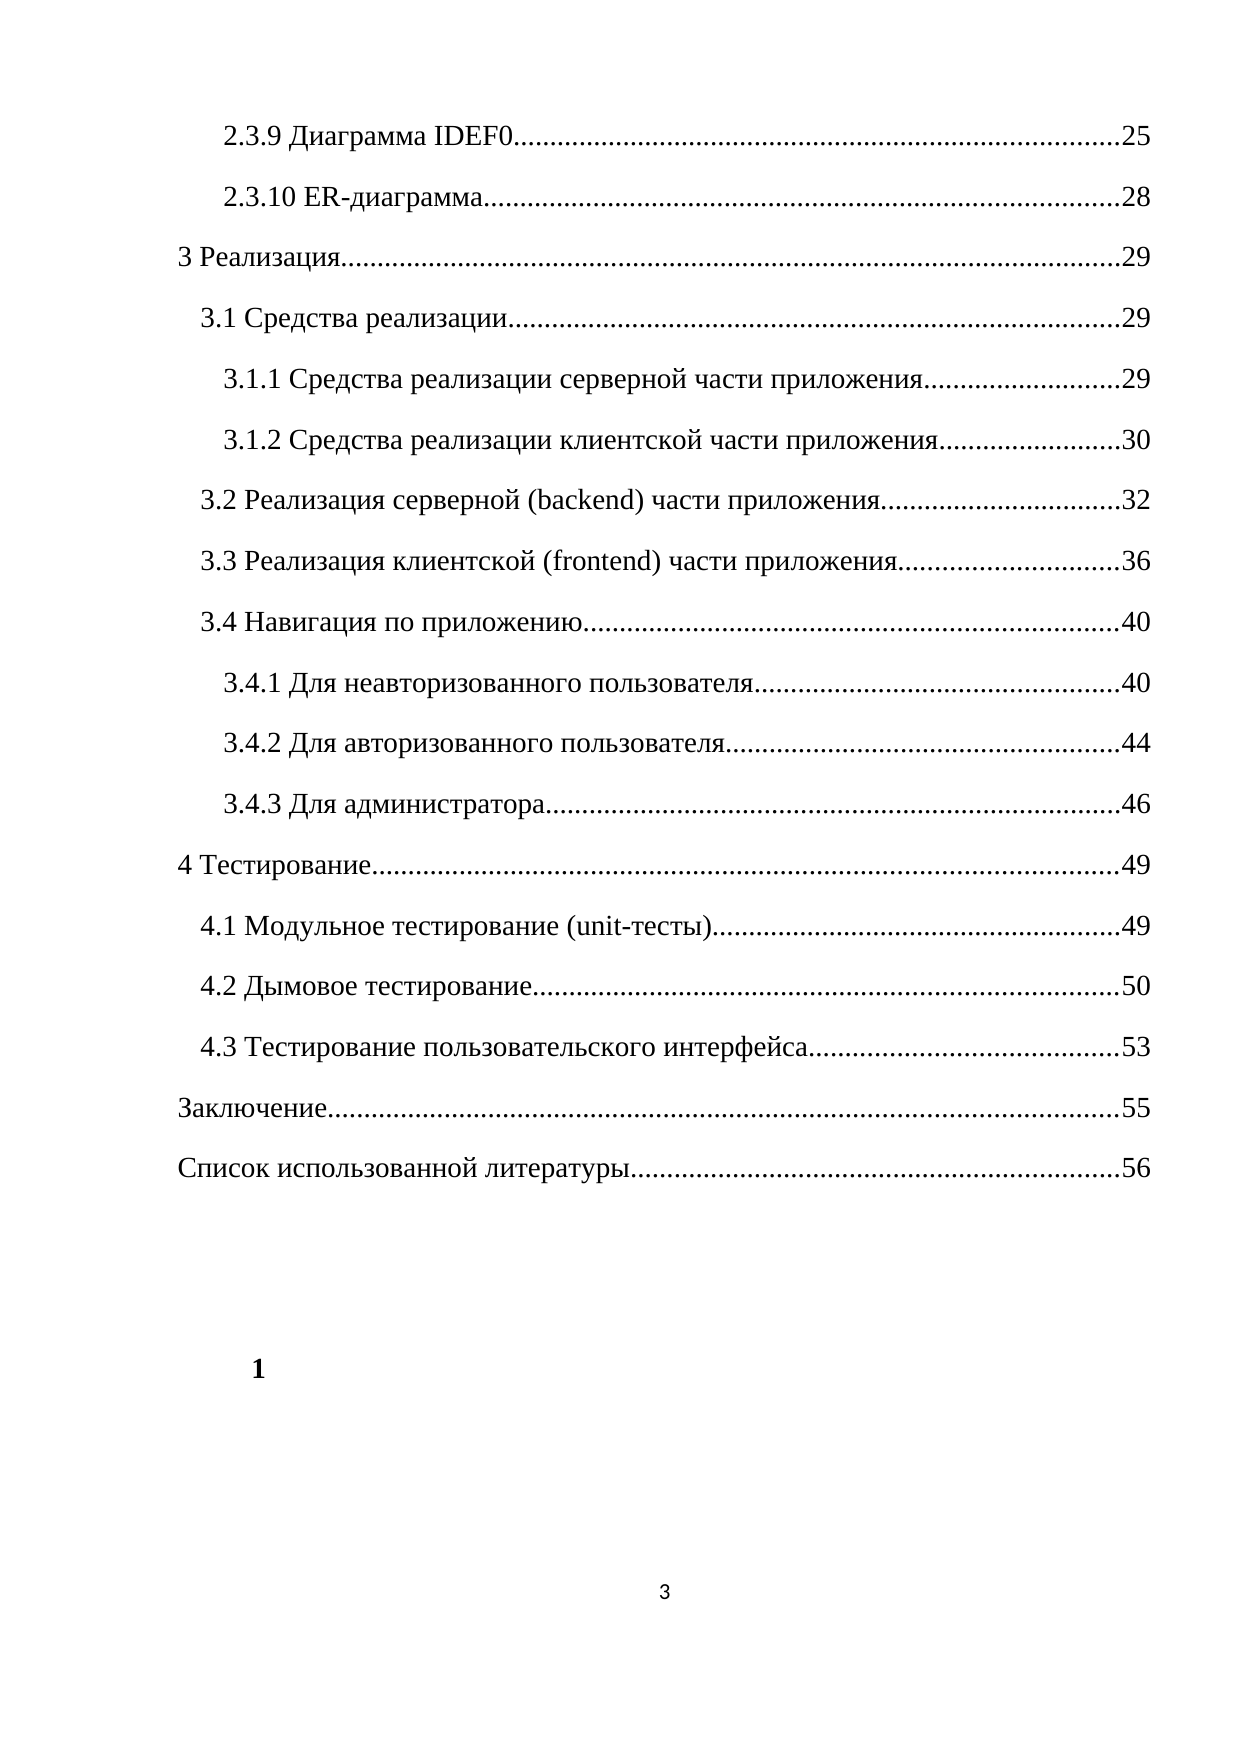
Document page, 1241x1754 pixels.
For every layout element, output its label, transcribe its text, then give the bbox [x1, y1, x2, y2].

text 3.4.3 Для администратора 46 [223, 786, 1152, 820]
text 4 Тестирование 49 [177, 847, 1152, 880]
text 3.1.2 Средства реализации клиентской части приложения 30 [223, 422, 1152, 455]
text 4.3 Тестирование пользовательского интерфейса 53 [200, 1029, 1152, 1063]
text 3.1 Средства реализации 29 [200, 300, 1152, 334]
text Заключение 55 [177, 1090, 1152, 1123]
text 4.1 Модульное тестирование (unit-тесты) 49 [200, 908, 1152, 941]
text 3.4.1 Для неавторизованного пользователя 40 [223, 665, 1152, 698]
text 3 Реализация 29 [177, 239, 1152, 273]
text 3.4 Навигация по приложению 40 [200, 604, 1152, 637]
text 3.1.1 Средства реализации серверной части приложения 29 [223, 361, 1152, 394]
text 2.3.10 ER-диаграмма 28 [223, 179, 1152, 212]
text Список использованной литературы 56 [177, 1151, 1152, 1184]
text 3.3 Реализация клиентской (frontend) части приложения 36 [200, 543, 1152, 577]
text 3.4.2 Для авторизованного пользователя 44 [223, 725, 1152, 759]
text 3.2 Реализация серверной (backend) части приложения 32 [200, 482, 1152, 516]
text 2.3.9 Диаграмма IDEF0 25 [223, 118, 1152, 152]
text 4.2 Дымовое тестирование 50 [200, 968, 1152, 1002]
